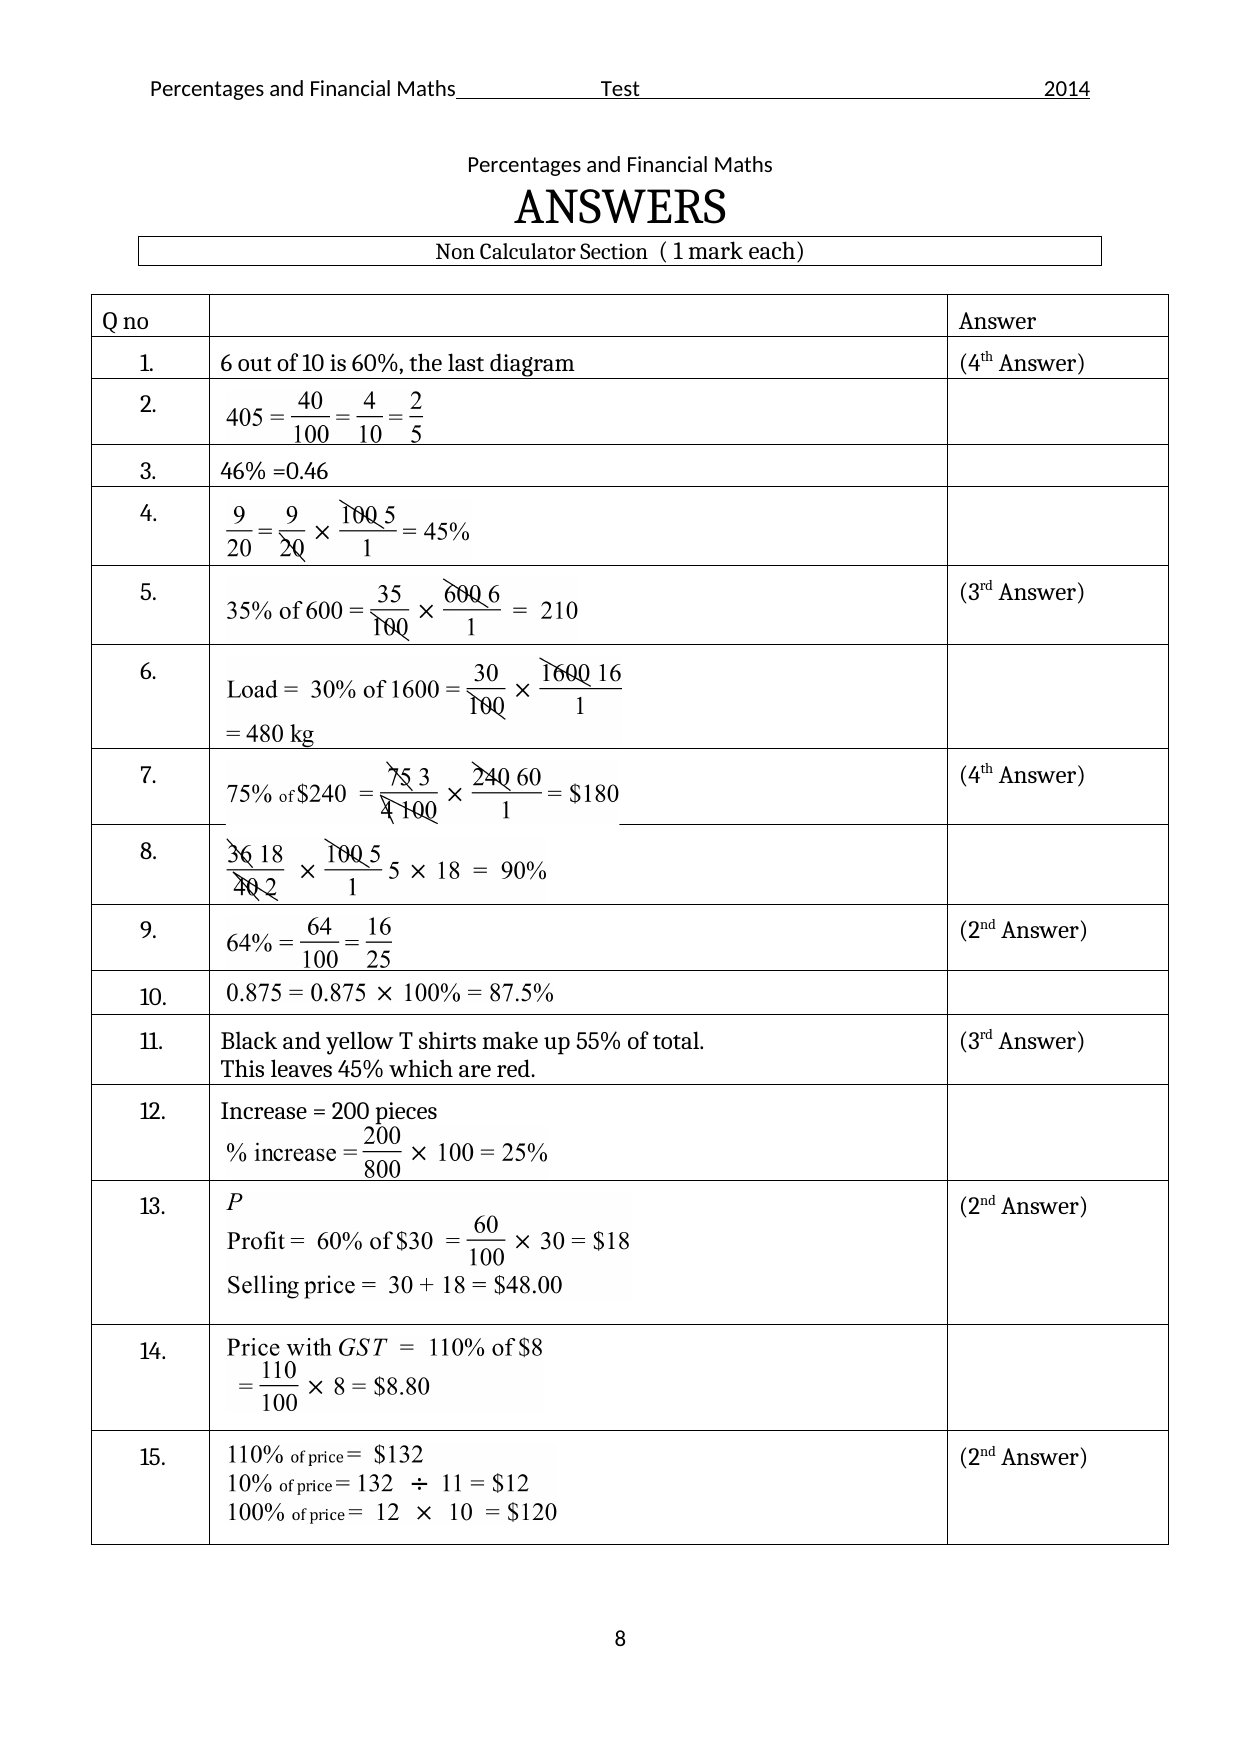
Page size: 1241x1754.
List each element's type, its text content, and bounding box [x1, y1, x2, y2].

table_cell [92, 1181, 209, 1324]
picture [225, 916, 392, 970]
table_cell [92, 1085, 209, 1179]
table_cell [92, 905, 209, 970]
table_cell [210, 749, 947, 824]
picture [225, 1125, 549, 1180]
table_cell [92, 566, 209, 644]
table_cell 46% =0.46 [210, 445, 947, 486]
table_cell (3rd Answer) [948, 566, 1168, 644]
table_cell [92, 1325, 209, 1430]
table_cell Black and yellow T shirts make up 55% of total. This leaves 45% which are red. [210, 1015, 947, 1084]
table_cell [92, 445, 209, 486]
picture [225, 760, 620, 825]
table_cell [92, 1015, 209, 1084]
picture [225, 390, 424, 444]
text ANSWERS [150, 178, 1090, 236]
table_cell [948, 971, 1168, 1014]
table_cell [210, 825, 947, 903]
table_header Q no [92, 295, 209, 336]
picture [225, 1192, 631, 1300]
table_cell [210, 971, 947, 1014]
table_cell [210, 645, 947, 748]
table_cell [210, 1431, 947, 1544]
picture [225, 1443, 557, 1525]
table_cell [948, 1325, 1168, 1430]
table_header Non Calculator Section ( 1 mark each) [139, 237, 1101, 265]
table_cell [92, 1431, 209, 1544]
table_cell [92, 749, 209, 824]
table_cell (4th Answer) [948, 749, 1168, 824]
table_cell [210, 1181, 947, 1324]
table_cell [92, 487, 209, 565]
table_cell [92, 379, 209, 444]
table_cell (4th Answer) [948, 337, 1168, 377]
table_cell [948, 645, 1168, 748]
table_cell (3rd Answer) [948, 1015, 1168, 1084]
table_cell [210, 1325, 947, 1430]
picture [225, 1336, 544, 1412]
table_cell [948, 379, 1168, 444]
table_cell [210, 379, 947, 444]
table_cell (2nd Answer) [948, 905, 1168, 970]
table_cell (2nd Answer) [948, 1181, 1168, 1324]
table_cell [948, 445, 1168, 486]
picture [225, 837, 547, 904]
table_cell [210, 905, 947, 970]
table_header Answer [948, 295, 1168, 336]
picture [225, 982, 555, 1003]
table_cell [92, 337, 209, 377]
table_cell [92, 825, 209, 903]
picture [225, 656, 622, 748]
table_cell Increase = 200 pieces [210, 1085, 947, 1179]
table_header [210, 295, 947, 336]
table_cell [210, 566, 947, 644]
picture [225, 498, 471, 565]
table_cell [92, 645, 209, 748]
table_cell [948, 487, 1168, 565]
picture [225, 577, 579, 644]
table_cell [948, 1085, 1168, 1179]
table_cell (2nd Answer) [948, 1431, 1168, 1544]
table_cell 6 out of 10 is 60%, the last diagram [210, 337, 947, 377]
table_cell [948, 825, 1168, 903]
table_cell [210, 487, 947, 565]
table_cell [92, 971, 209, 1014]
